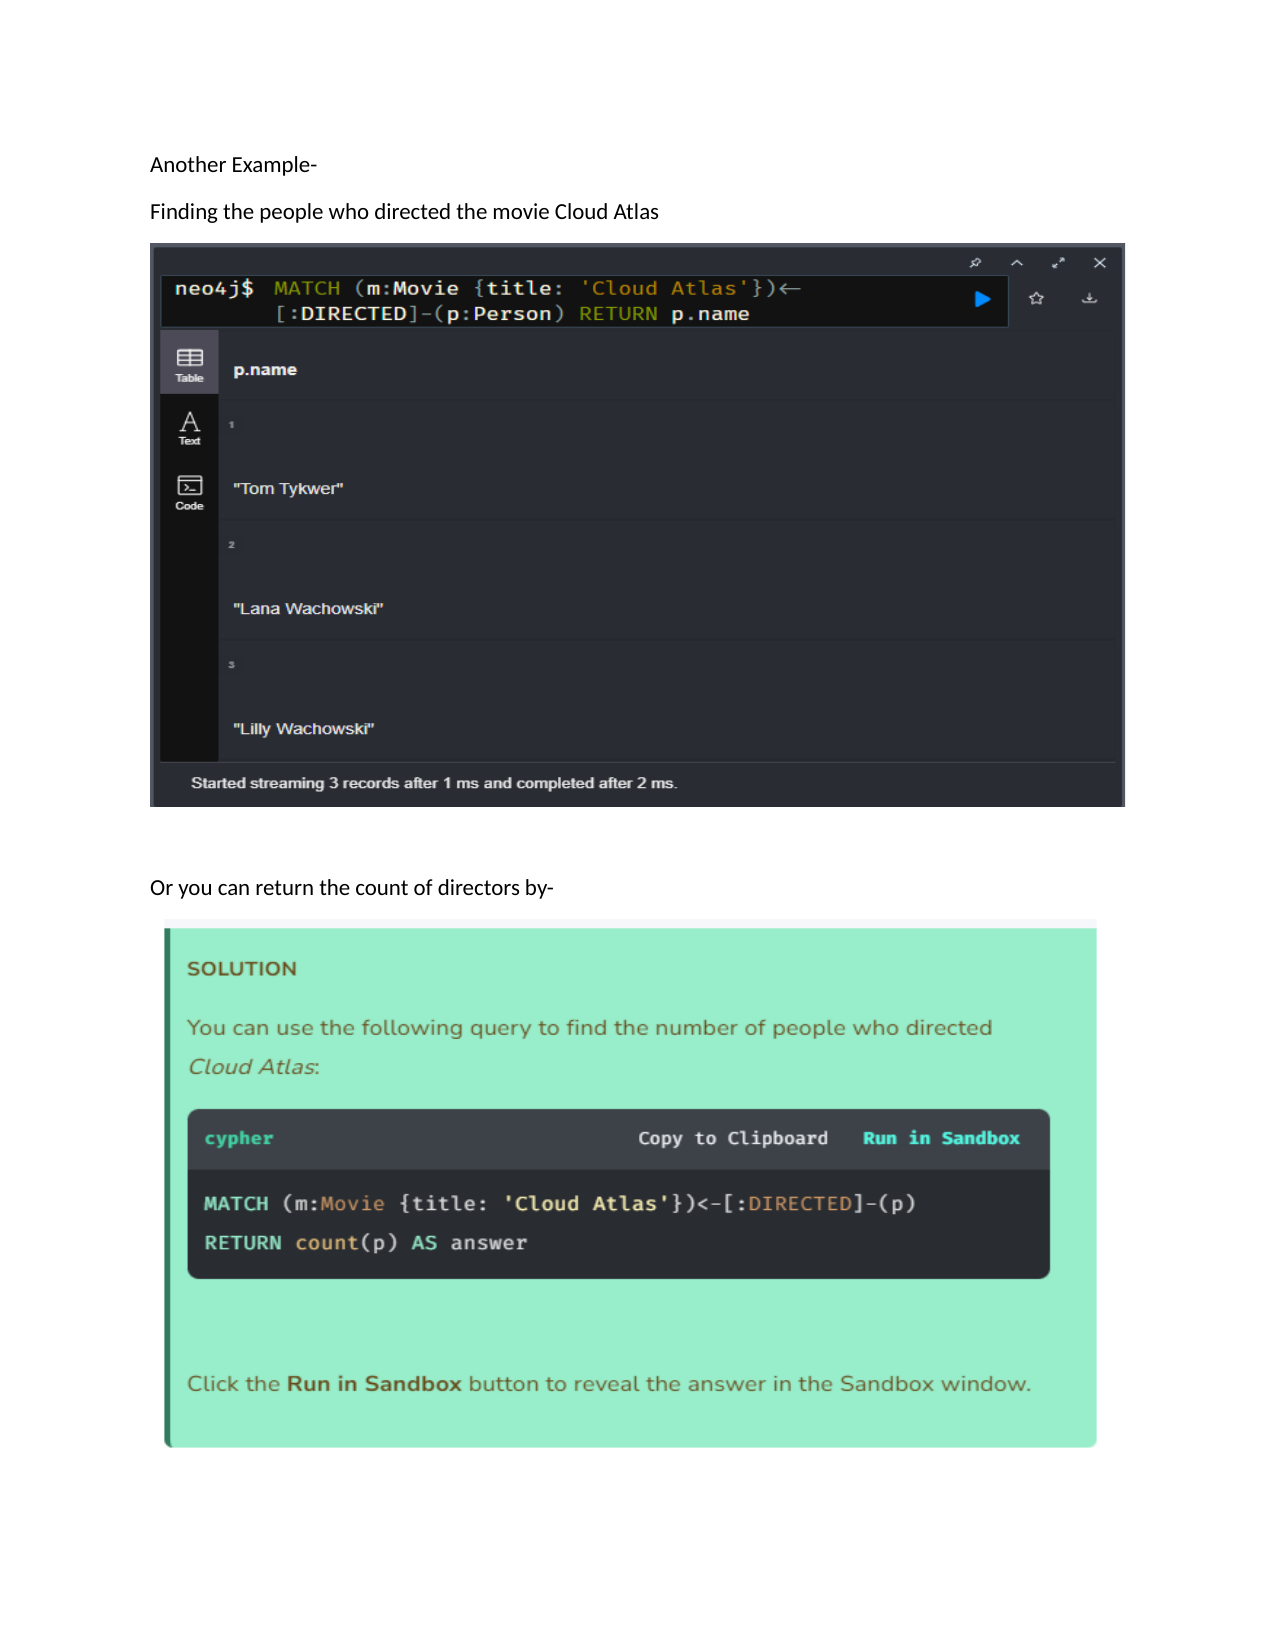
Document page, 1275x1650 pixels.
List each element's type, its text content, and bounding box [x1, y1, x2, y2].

picture [150, 243, 1125, 807]
text Finding the people who directed the movie Cloud Atlas [150, 197, 1125, 225]
text Another Example- [150, 150, 1125, 178]
text Or you can return the count of directors by- [150, 873, 1125, 901]
picture [150, 919, 1125, 1468]
